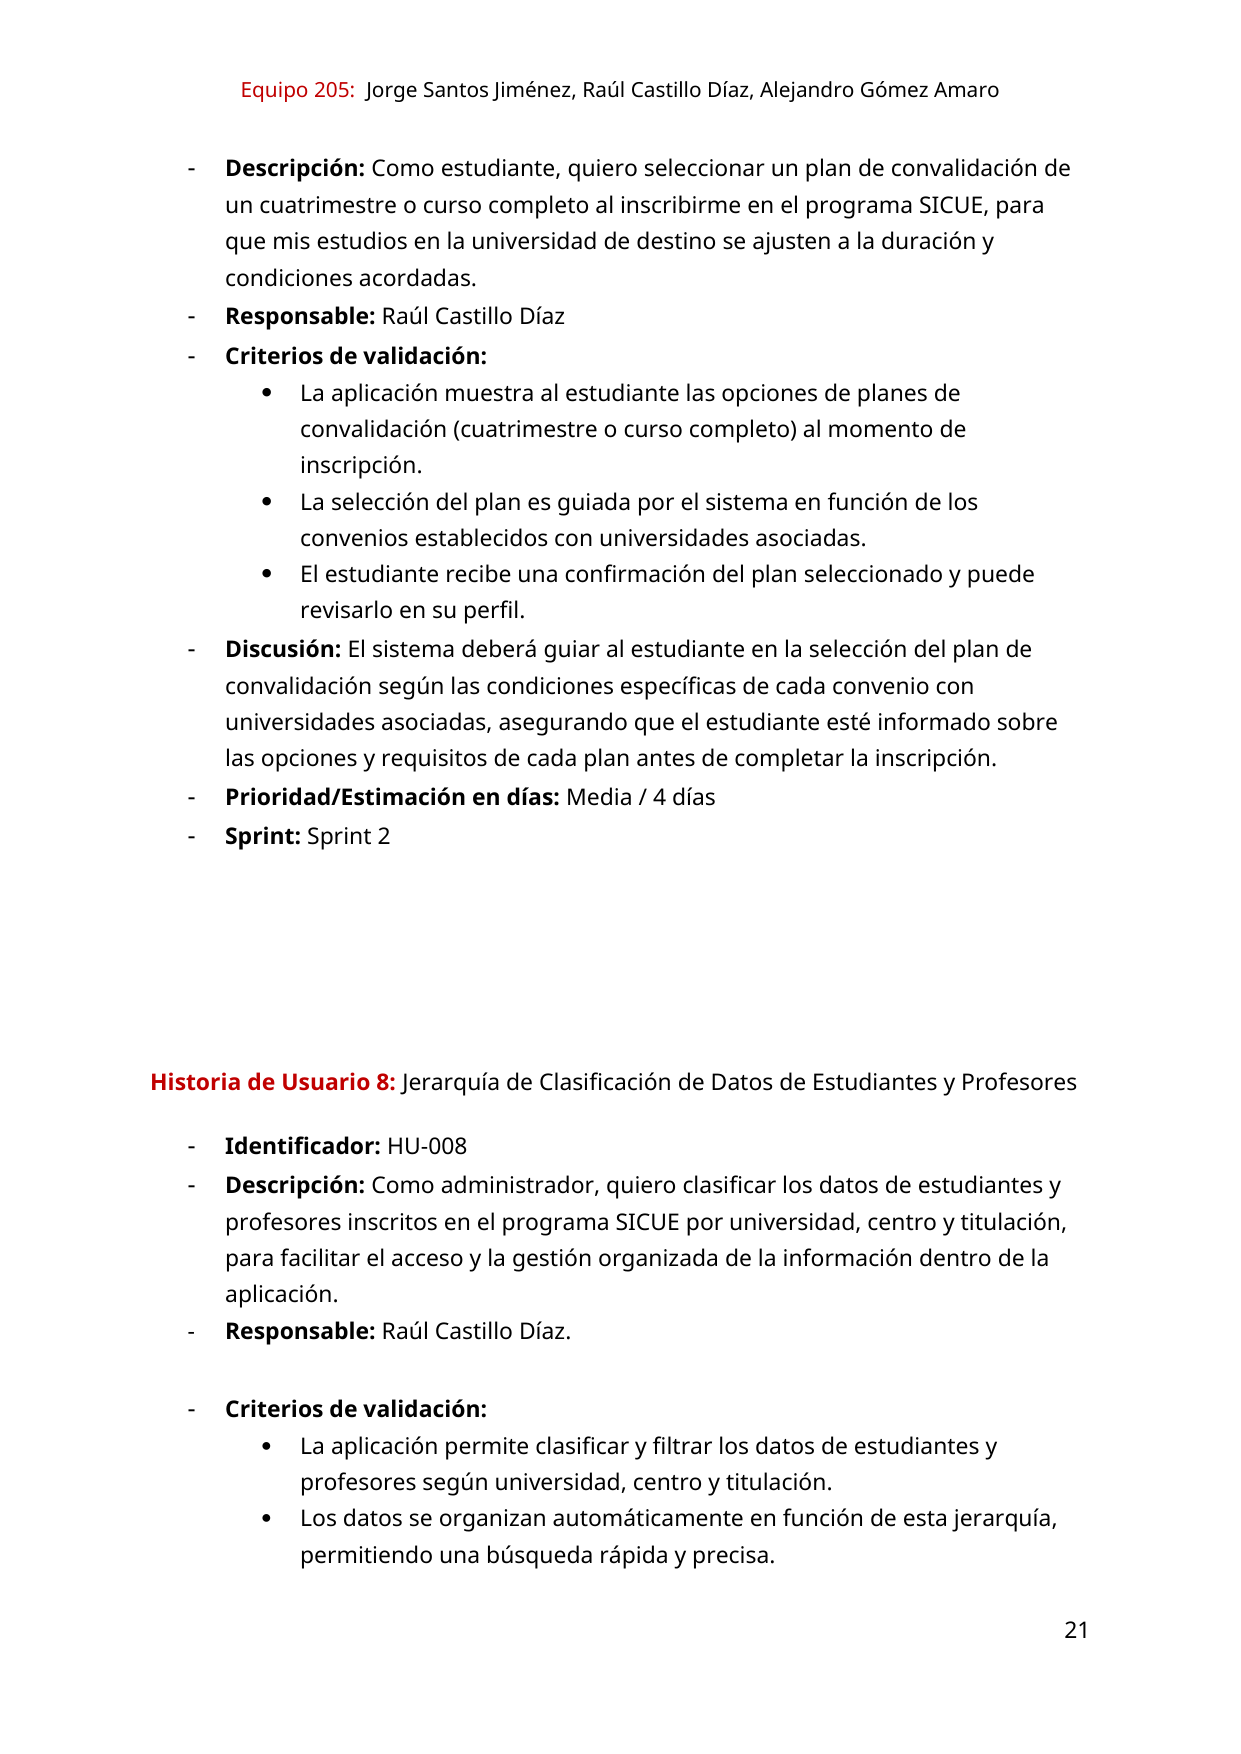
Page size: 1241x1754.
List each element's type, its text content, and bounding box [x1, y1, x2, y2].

list Descripción: Como administrador, quiero clasificar los datos de estudiantes y profesores inscritos en el programa SICUE por universidad, centro y titulación, para facilitar el acceso y la gestión organizada de la información dentro de la aplicación. [187, 1167, 1090, 1309]
list Los datos se organizan automáticamente en función de esta jerarquía, permitiendo una búsqueda rápida y precisa. [262, 1502, 1090, 1570]
list La selección del plan es guiada por el sistema en función de los convenios establecidos con universidades asociadas. [262, 486, 1090, 553]
list Criterios de validación: [187, 337, 1090, 371]
list Discusión: El sistema deberá guiar al estudiante en la selección del plan de convalidación según las condiciones específicas de cada convenio con universidades asociadas, asegurando que el estudiante esté informado sobre las opciones y requisitos de cada plan antes de completar la inscripción. [187, 631, 1090, 773]
list El estudiante recibe una confirmación del plan seleccionado y puede revisarlo en su perfil. [262, 558, 1090, 626]
list Prioridad/Estimación en días: Media / 4 días [187, 778, 1090, 812]
list Responsable: Raúl Castillo Díaz. [187, 1314, 1090, 1346]
list La aplicación muestra al estudiante las opciones de planes de convalidación (cuatrimestre o curso completo) al momento de inscripción. [262, 377, 1090, 481]
list La aplicación permite clasificar y filtrar los datos de estudiantes y profesores según universidad, centro y titulación. [262, 1430, 1090, 1497]
list Responsable: Raúl Castillo Díaz [187, 298, 1090, 332]
list Identificador: HU-008 [187, 1127, 1090, 1161]
list Sprint: Sprint 2 [187, 818, 1090, 852]
list Descripción: Como estudiante, quiero seleccionar un plan de convalidación de un cuatrimestre o curso completo al inscribirme en el programa SICUE, para que mis estudios en la universidad de destino se ajusten a la duración y condiciones acordadas. [187, 150, 1090, 293]
text Historia de Usuario 8: Jerarquía de Clasificación de Datos de Estudiantes y Profesores [150, 1066, 1090, 1097]
list Criterios de validación: [187, 1390, 1090, 1424]
